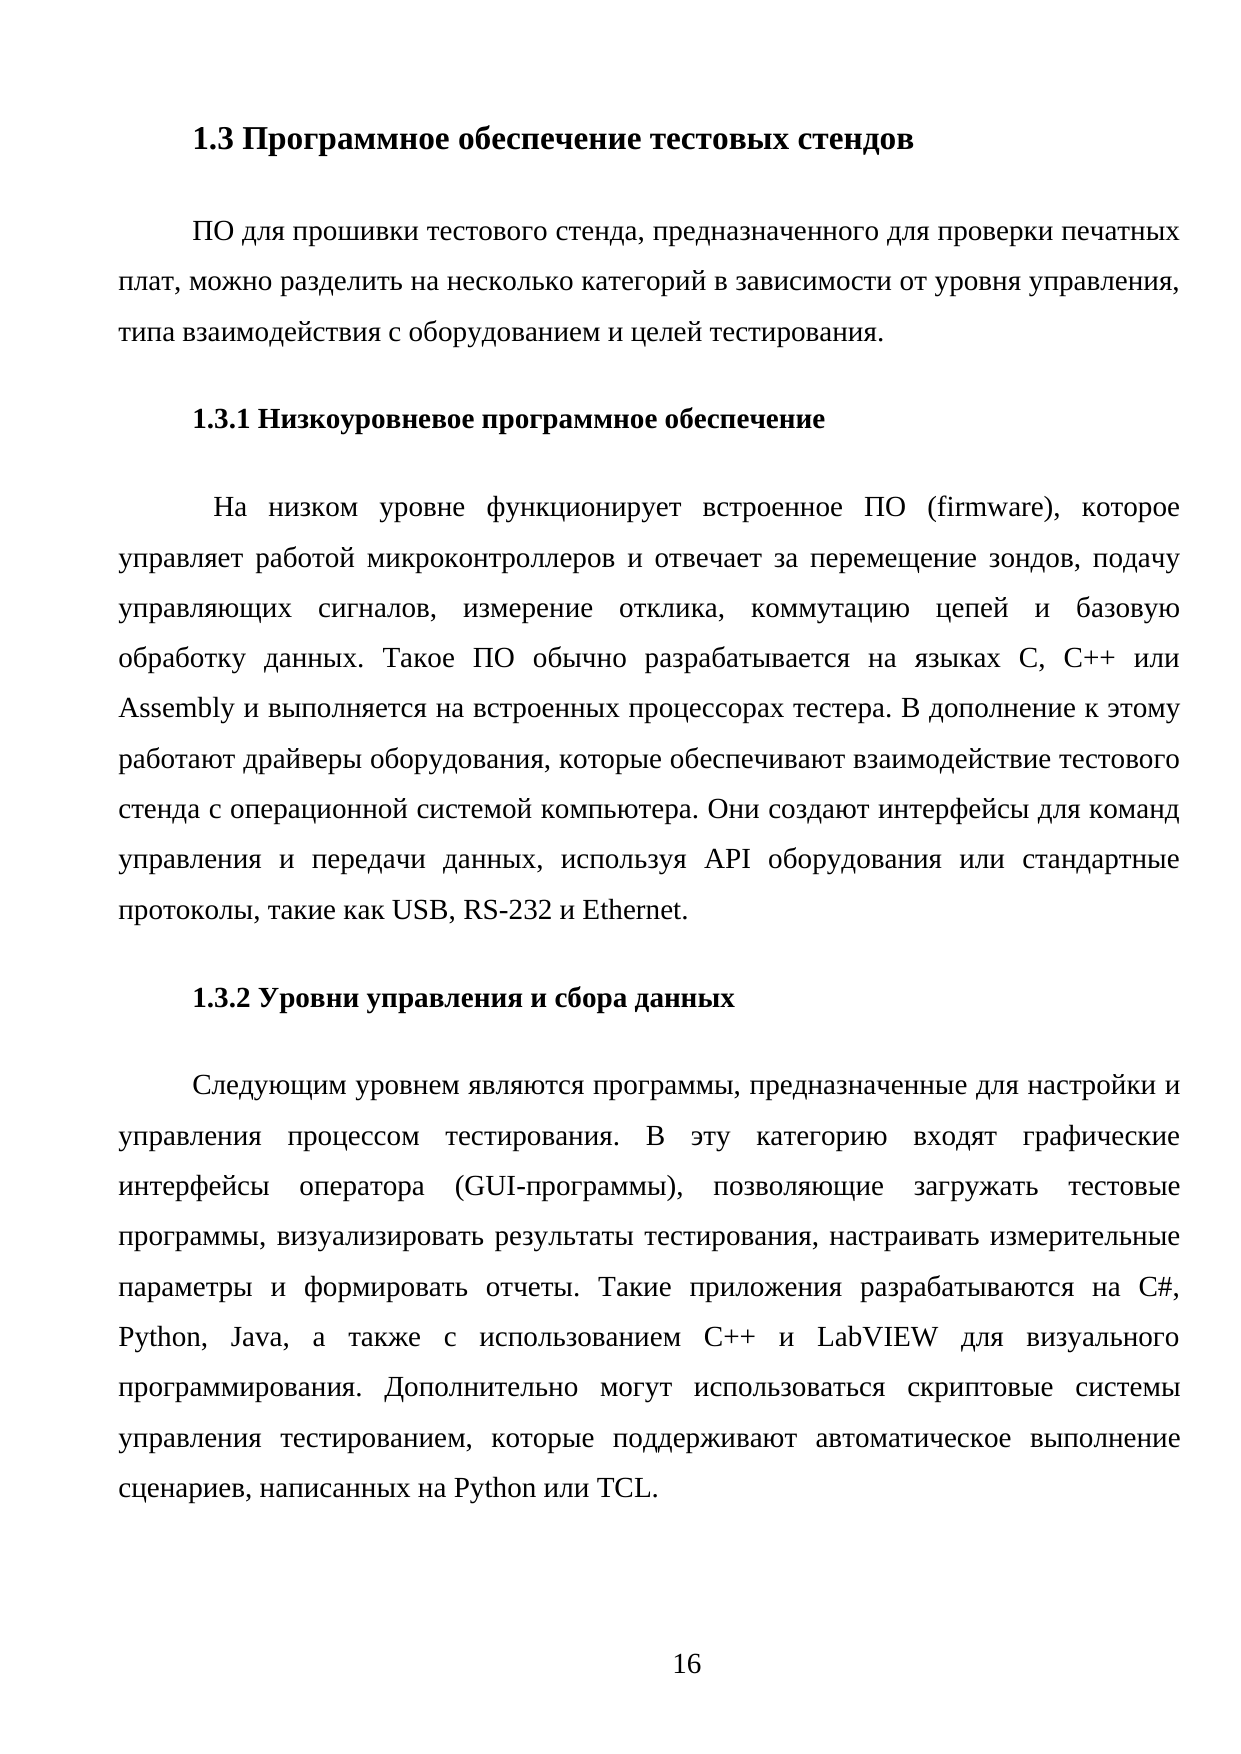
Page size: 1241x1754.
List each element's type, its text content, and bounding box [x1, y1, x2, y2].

text ПО для прошивки тестового стенда, предназначенного для проверки печатных плат, можно разделить на несколько категорий в зависимости от уровня управления, типа взаимодействия с оборудованием и целей тестирования. [118, 213, 1181, 347]
subtitle Низкоуровневое программное обеспечение [118, 402, 1181, 435]
text Следующим уровнем являются программы, предназначенные для настройки и управления процессом тестирования. В эту категорию входят графические интерфейсы оператора (GUI-программы), позволяющие загружать тестовые программы, визуализировать результаты тестирования, настраивать измерительные параметры и формировать отчеты. Такие приложения разрабатываются на C#, Python, Java, а также с использованием C++ и LabVIEW для визуального программирования. Дополнительно могут использоваться скриптовые системы управления тестированием, которые поддерживают автоматическое выполнение сценариев, написанных на Python или TCL. [118, 1067, 1181, 1503]
subtitle Программное обеспечение тестовых стендов [118, 118, 1181, 156]
text На низком уровне функционирует встроенное ПО (firmware), которое управляет работой микроконтроллеров и отвечает за перемещение зондов, подачу управляющих сигналов, измерение отклика, коммутацию цепей и базовую обработку данных. Такое ПО обычно разрабатывается на языках C, C++ или Assembly и выполняется на встроенных процессорах тестера. В дополнение к этому работают драйверы оборудования, которые обеспечивают взаимодействие тестового стенда с операционной системой компьютера. Они создают интерфейсы для команд управления и передачи данных, используя API оборудования или стандартные протоколы, такие как USB, RS-232 и Ethernet. [118, 489, 1181, 925]
subtitle Уровни управления и сбора данных [118, 980, 1181, 1013]
